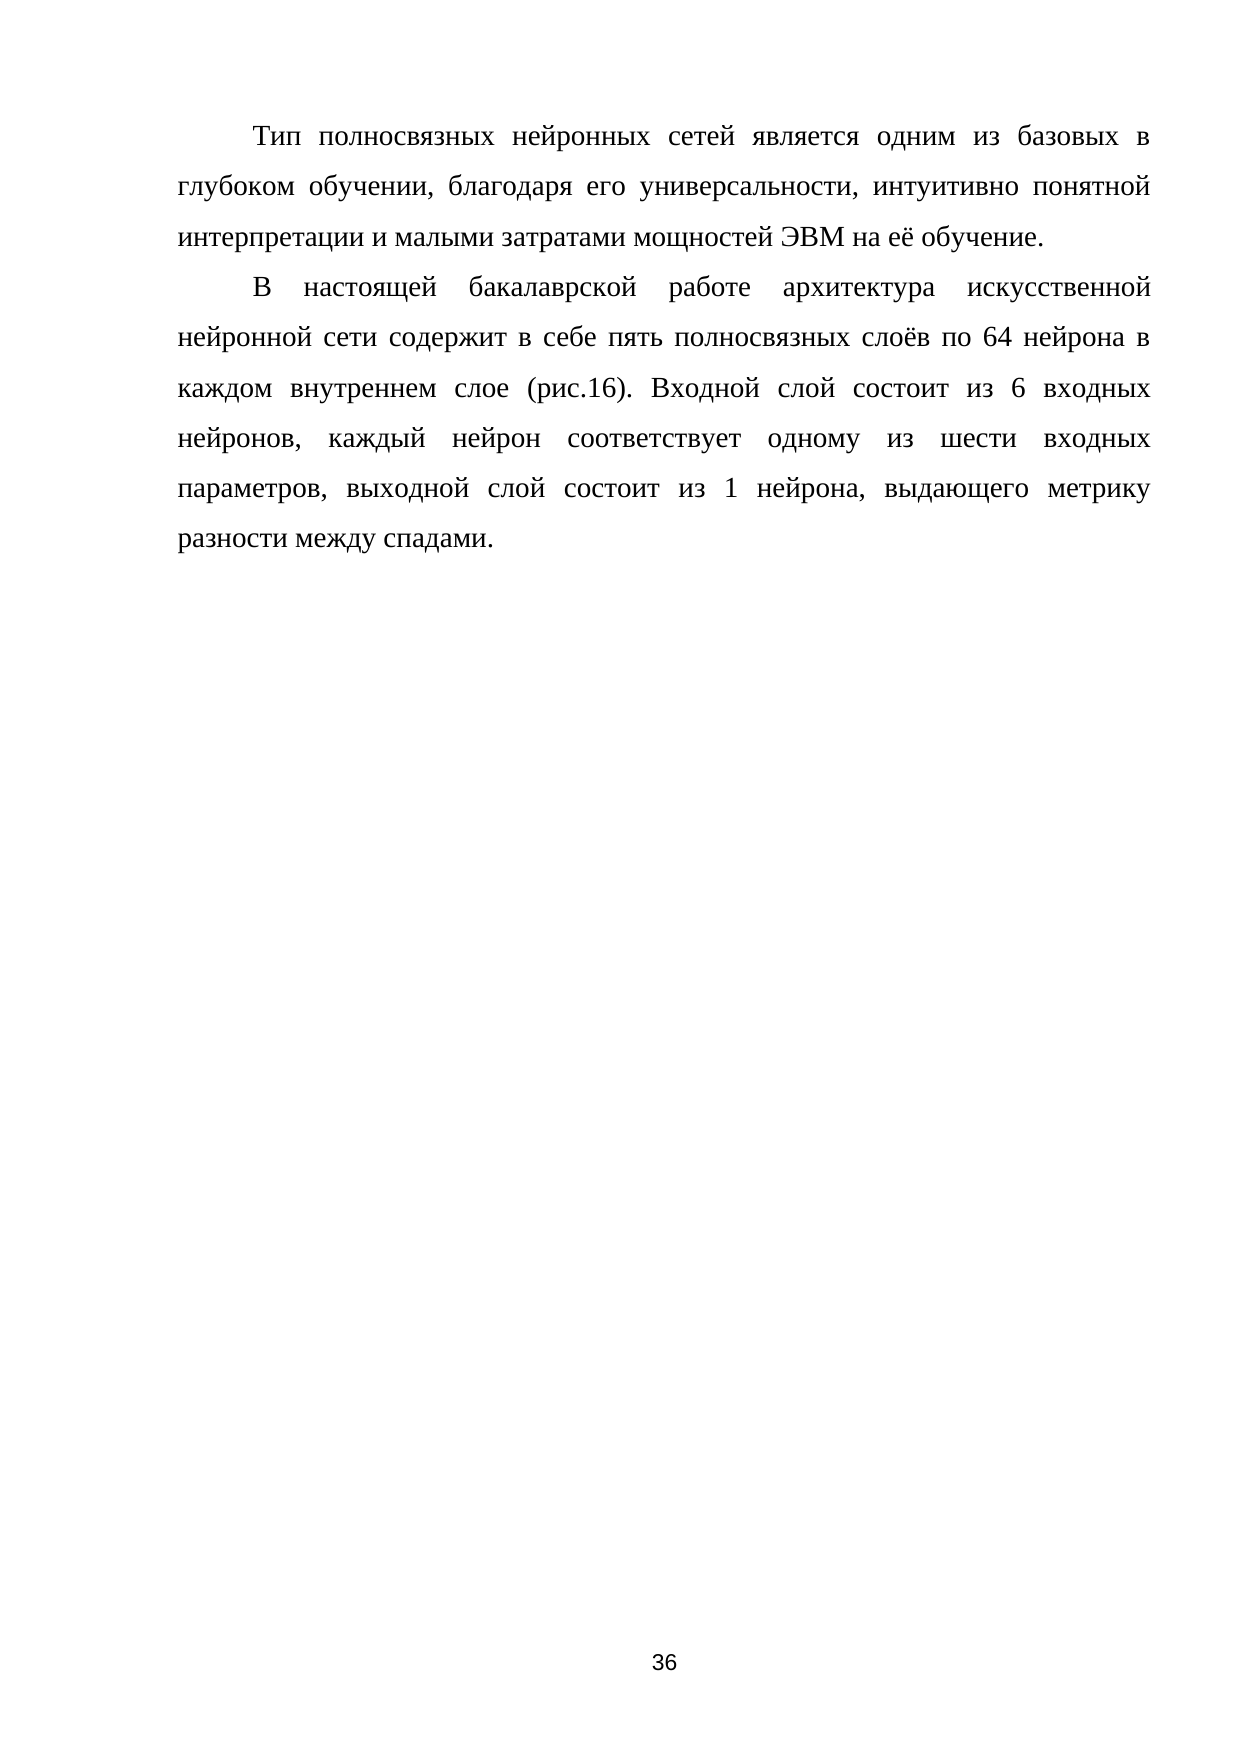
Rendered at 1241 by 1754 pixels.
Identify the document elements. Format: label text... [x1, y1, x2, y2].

text Тип полносвязных нейронных сетей является одним из базовых в глубоком обучении, благодаря его универсальности, интуитивно понятной интерпретации и малыми затратами мощностей ЭВМ на её обучение. [177, 118, 1152, 252]
text В настоящей бакалаврской работе архитектура искусственной нейронной сети содержит в себе пять полносвязных слоёв по 64 нейрона в каждом внутреннем слое (рис.16). Входной слой состоит из 6 входных нейронов, каждый нейрон соответствует одному из шести входных параметров, выходной слой состоит из 1 нейрона, выдающего метрику разности между спадами. [177, 269, 1152, 554]
